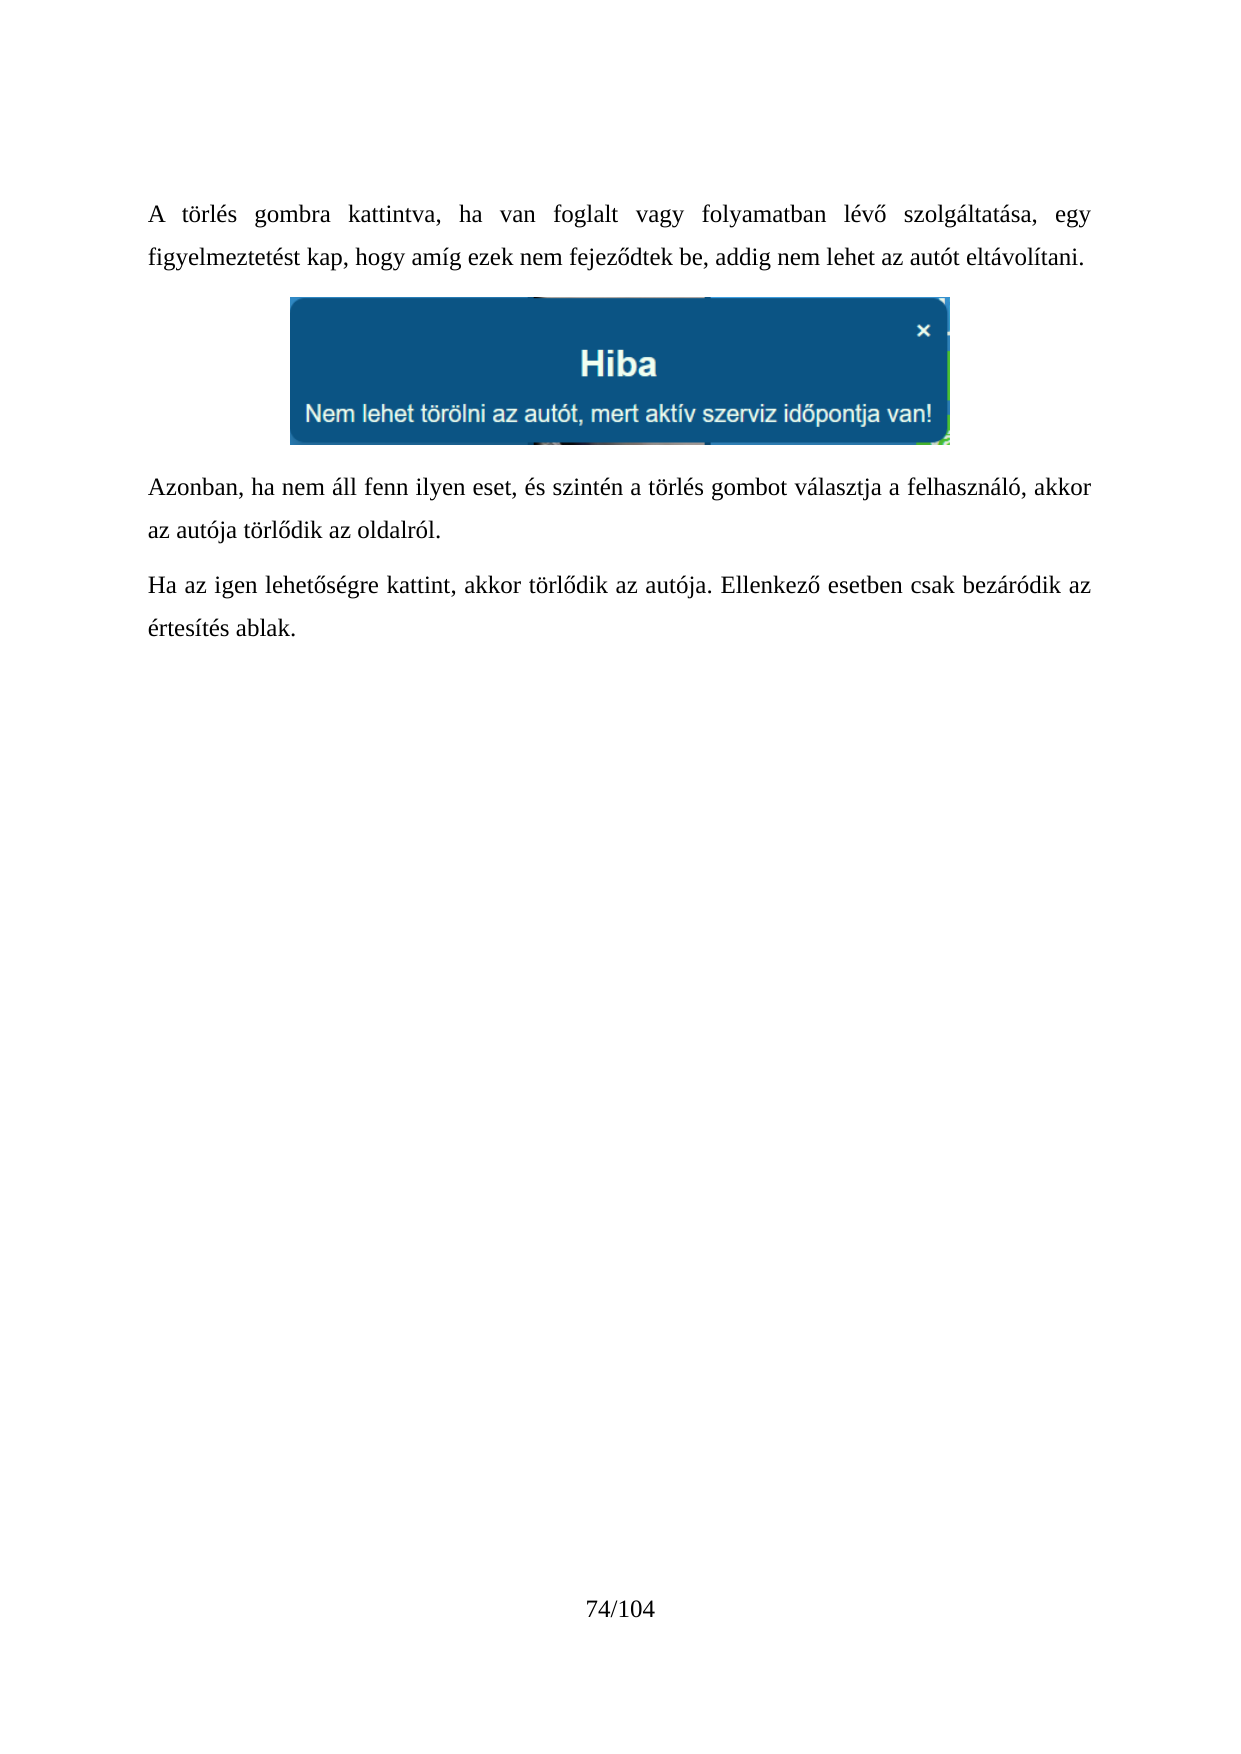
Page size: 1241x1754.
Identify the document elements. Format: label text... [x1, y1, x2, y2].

text Ha az igen lehetőségre kattint, akkor törlődik az autója. Ellenkező esetben csak bezáródik az értesítés ablak. [148, 570, 1092, 642]
picture [290, 297, 950, 445]
text A törlés gombra kattintva, ha van foglalt vagy folyamatban lévő szolgáltatása, egy figyelmeztetést kap, hogy amíg ezek nem fejeződtek be, addig nem lehet az autót eltávolítani. [148, 199, 1092, 271]
text Azonban, ha nem áll fenn ilyen eset, és szintén a törlés gombot választja a felhasználó, akkor az autója törlődik az oldalról. [148, 472, 1092, 543]
